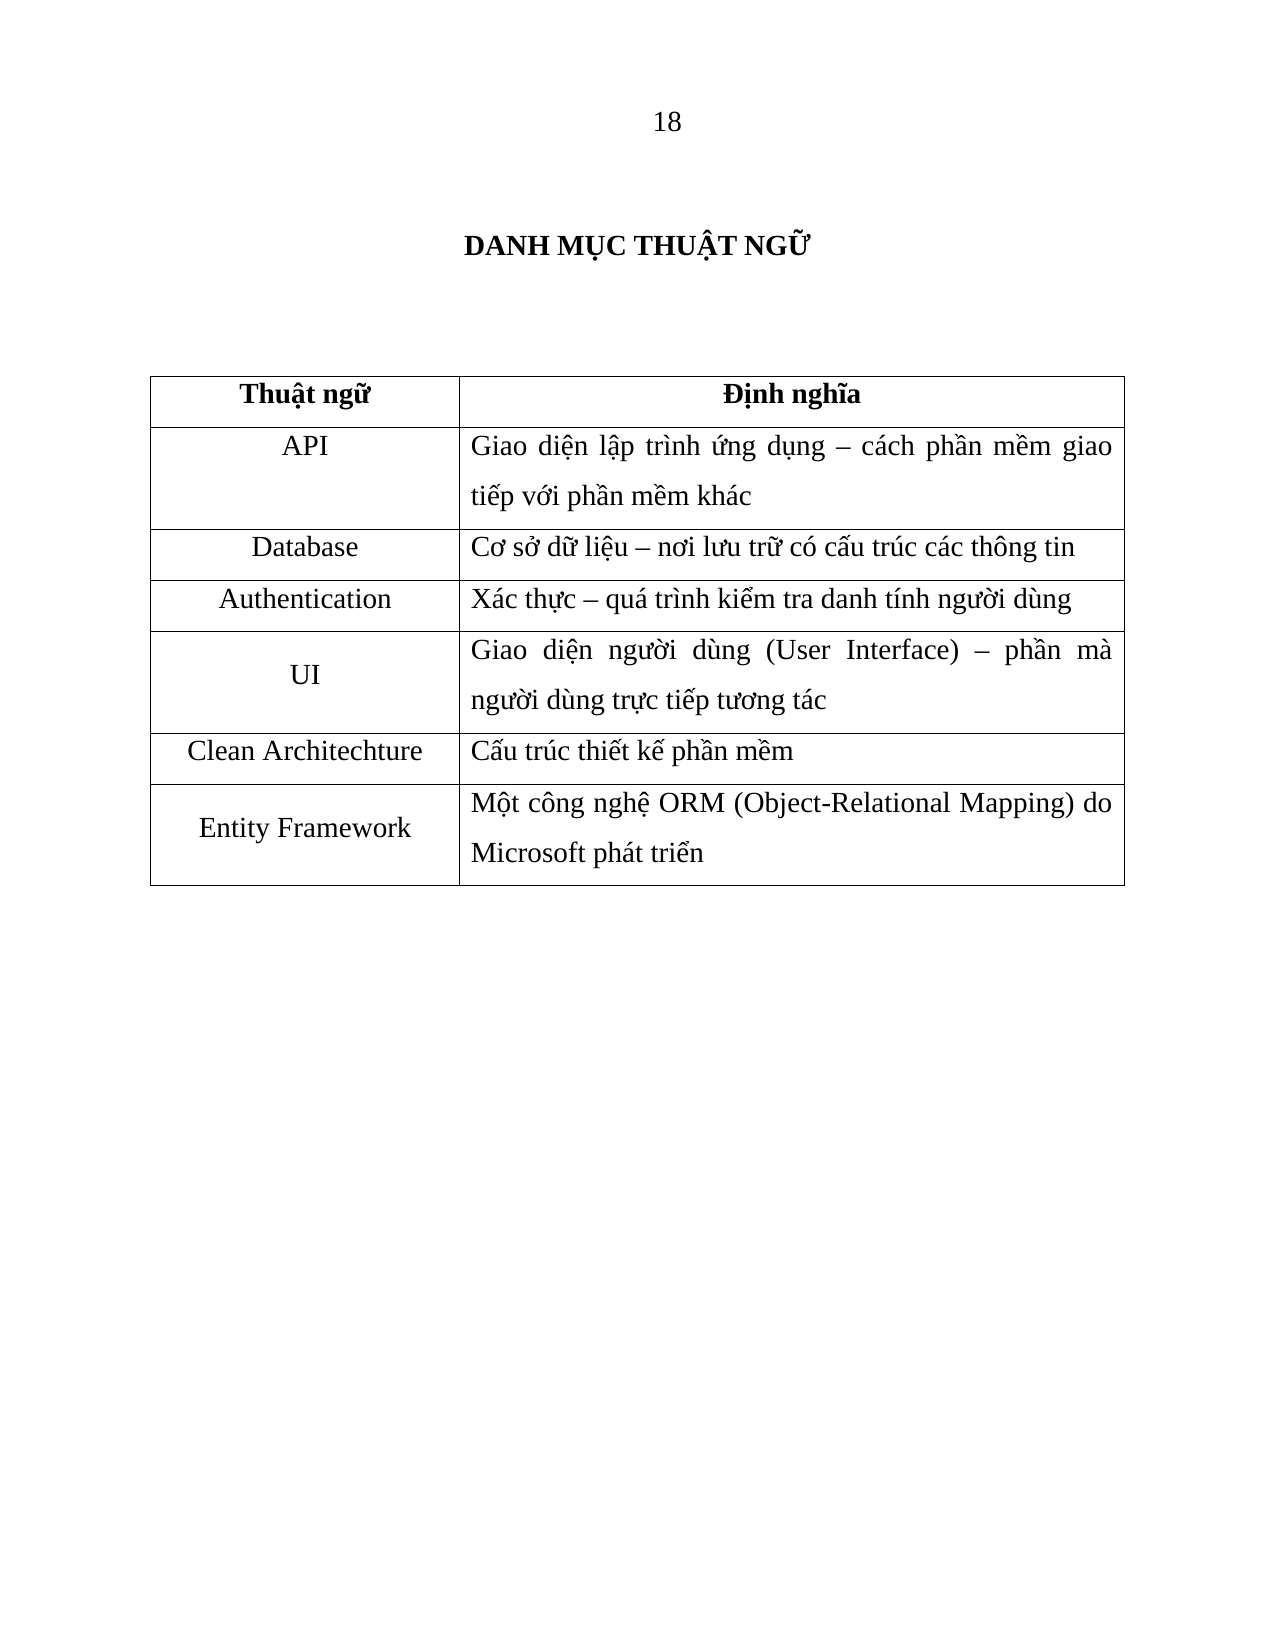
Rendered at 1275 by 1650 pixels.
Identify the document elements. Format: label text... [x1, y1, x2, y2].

table_cell UI [151, 632, 459, 732]
table_cell Cơ sở dữ liệu – nơi lưu trữ có cấu trúc các thông tin [460, 530, 1124, 580]
subtitle DANH MỤC THUẬT NGỮ [150, 228, 1125, 262]
table_cell Giao diện lập trình ứng dụng – cách phần mềm giao tiếp với phần mềm khác [460, 428, 1124, 528]
table_cell Giao diện người dùng (User Interface) – phần mà người dùng trực tiếp tương tác [460, 632, 1124, 732]
table_cell Database [151, 530, 459, 580]
table_cell API [151, 428, 459, 528]
table_cell Entity Framework [151, 785, 459, 885]
table_cell Clean Architechture [151, 734, 459, 784]
table_cell Xác thực – quá trình kiểm tra danh tính người dùng [460, 581, 1124, 631]
table_cell Authentication [151, 581, 459, 631]
table_cell Một công nghệ ORM (Object-Relational Mapping) do Microsoft phát triển [460, 785, 1124, 885]
table_header Định nghĩa [460, 377, 1124, 427]
table_header Thuật ngữ [151, 377, 459, 427]
table_cell Cấu trúc thiết kế phần mềm [460, 734, 1124, 784]
